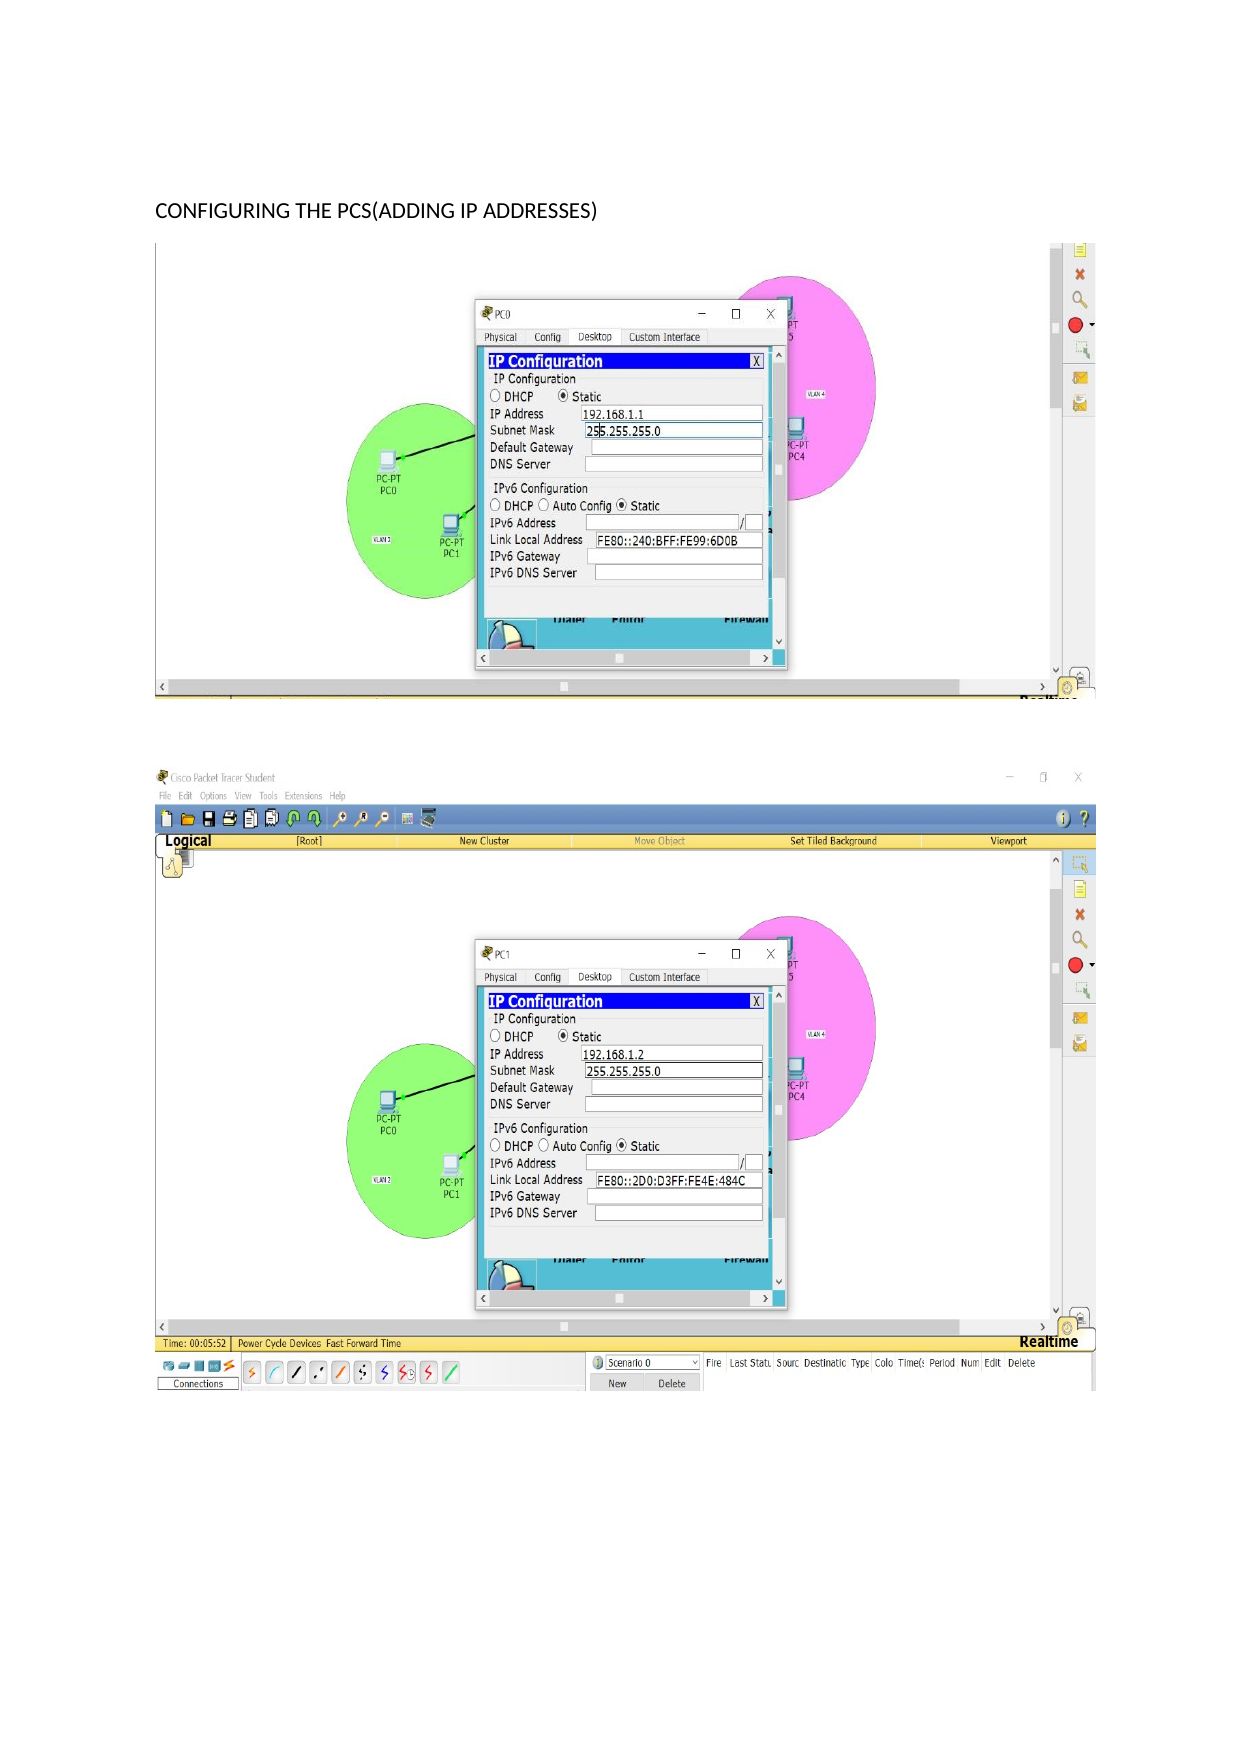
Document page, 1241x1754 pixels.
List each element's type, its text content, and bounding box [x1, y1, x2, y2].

picture [155, 243, 1096, 699]
text CONFIGURING THE PCS(ADDING IP ADDRESSES) [150, 197, 1133, 225]
picture [155, 766, 1096, 1391]
